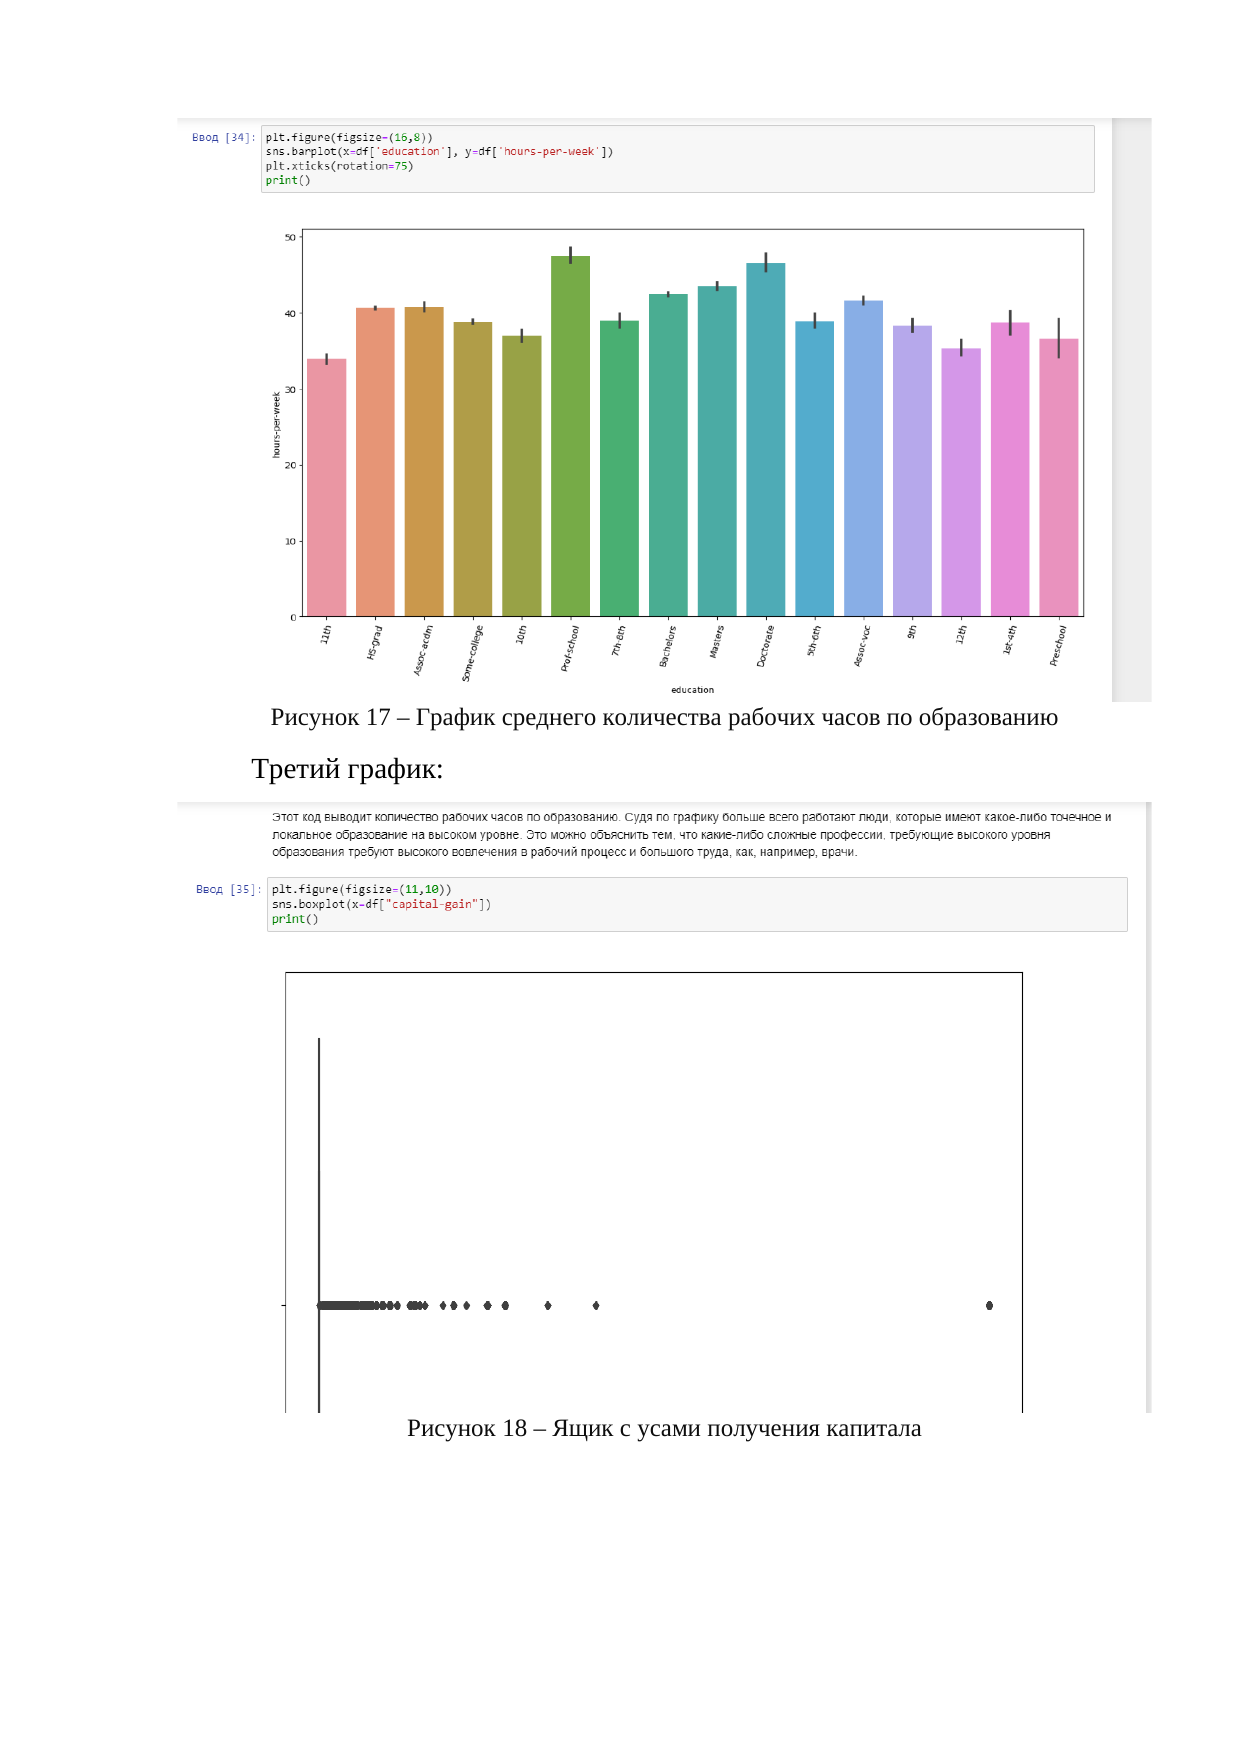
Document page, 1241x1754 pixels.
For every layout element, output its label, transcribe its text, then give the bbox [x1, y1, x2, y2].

text Рисунок 17 – График среднего количества рабочих часов по образованию [177, 702, 1152, 731]
text Рисунок 18 – Ящик с усами получения капитала [177, 1413, 1152, 1441]
text Третий график: [177, 752, 1152, 785]
picture [177, 801, 1152, 1413]
picture [177, 118, 1152, 702]
